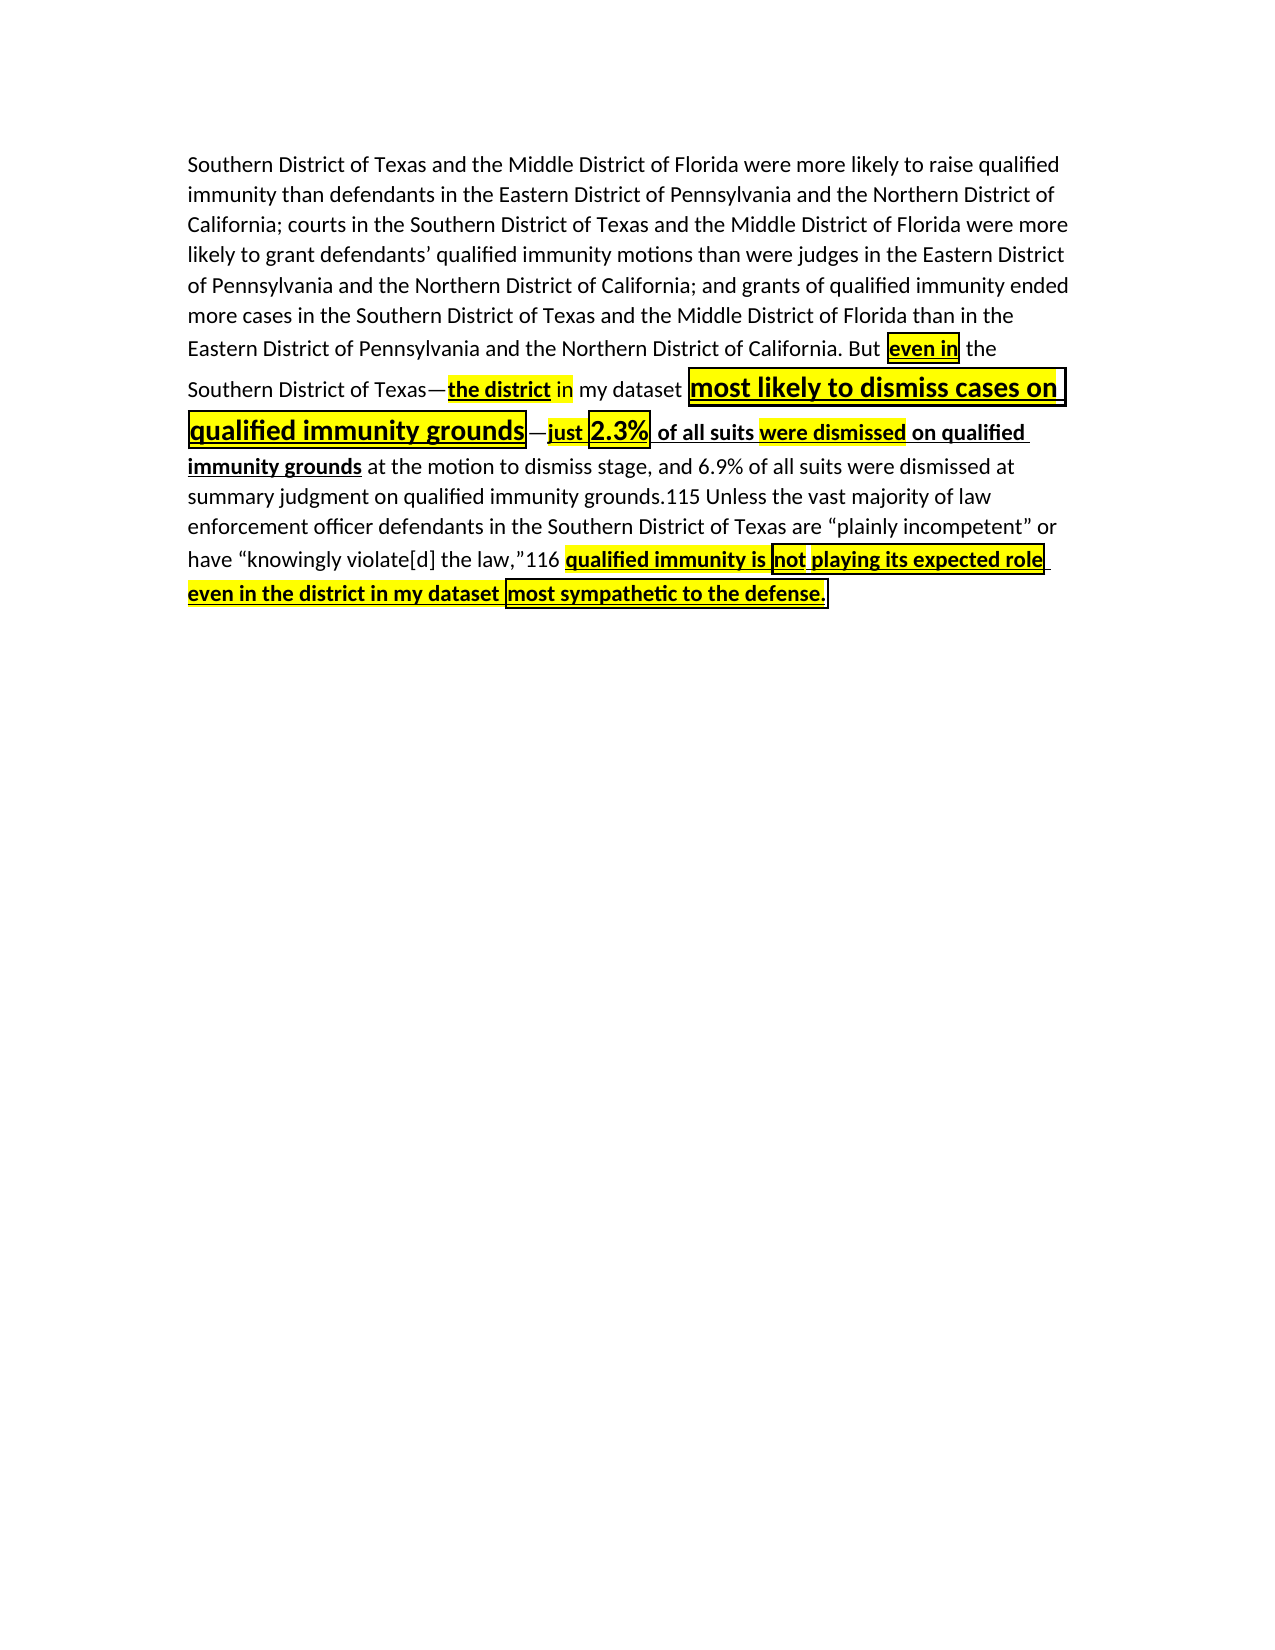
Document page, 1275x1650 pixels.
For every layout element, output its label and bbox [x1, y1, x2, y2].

text [187, 150, 1087, 609]
